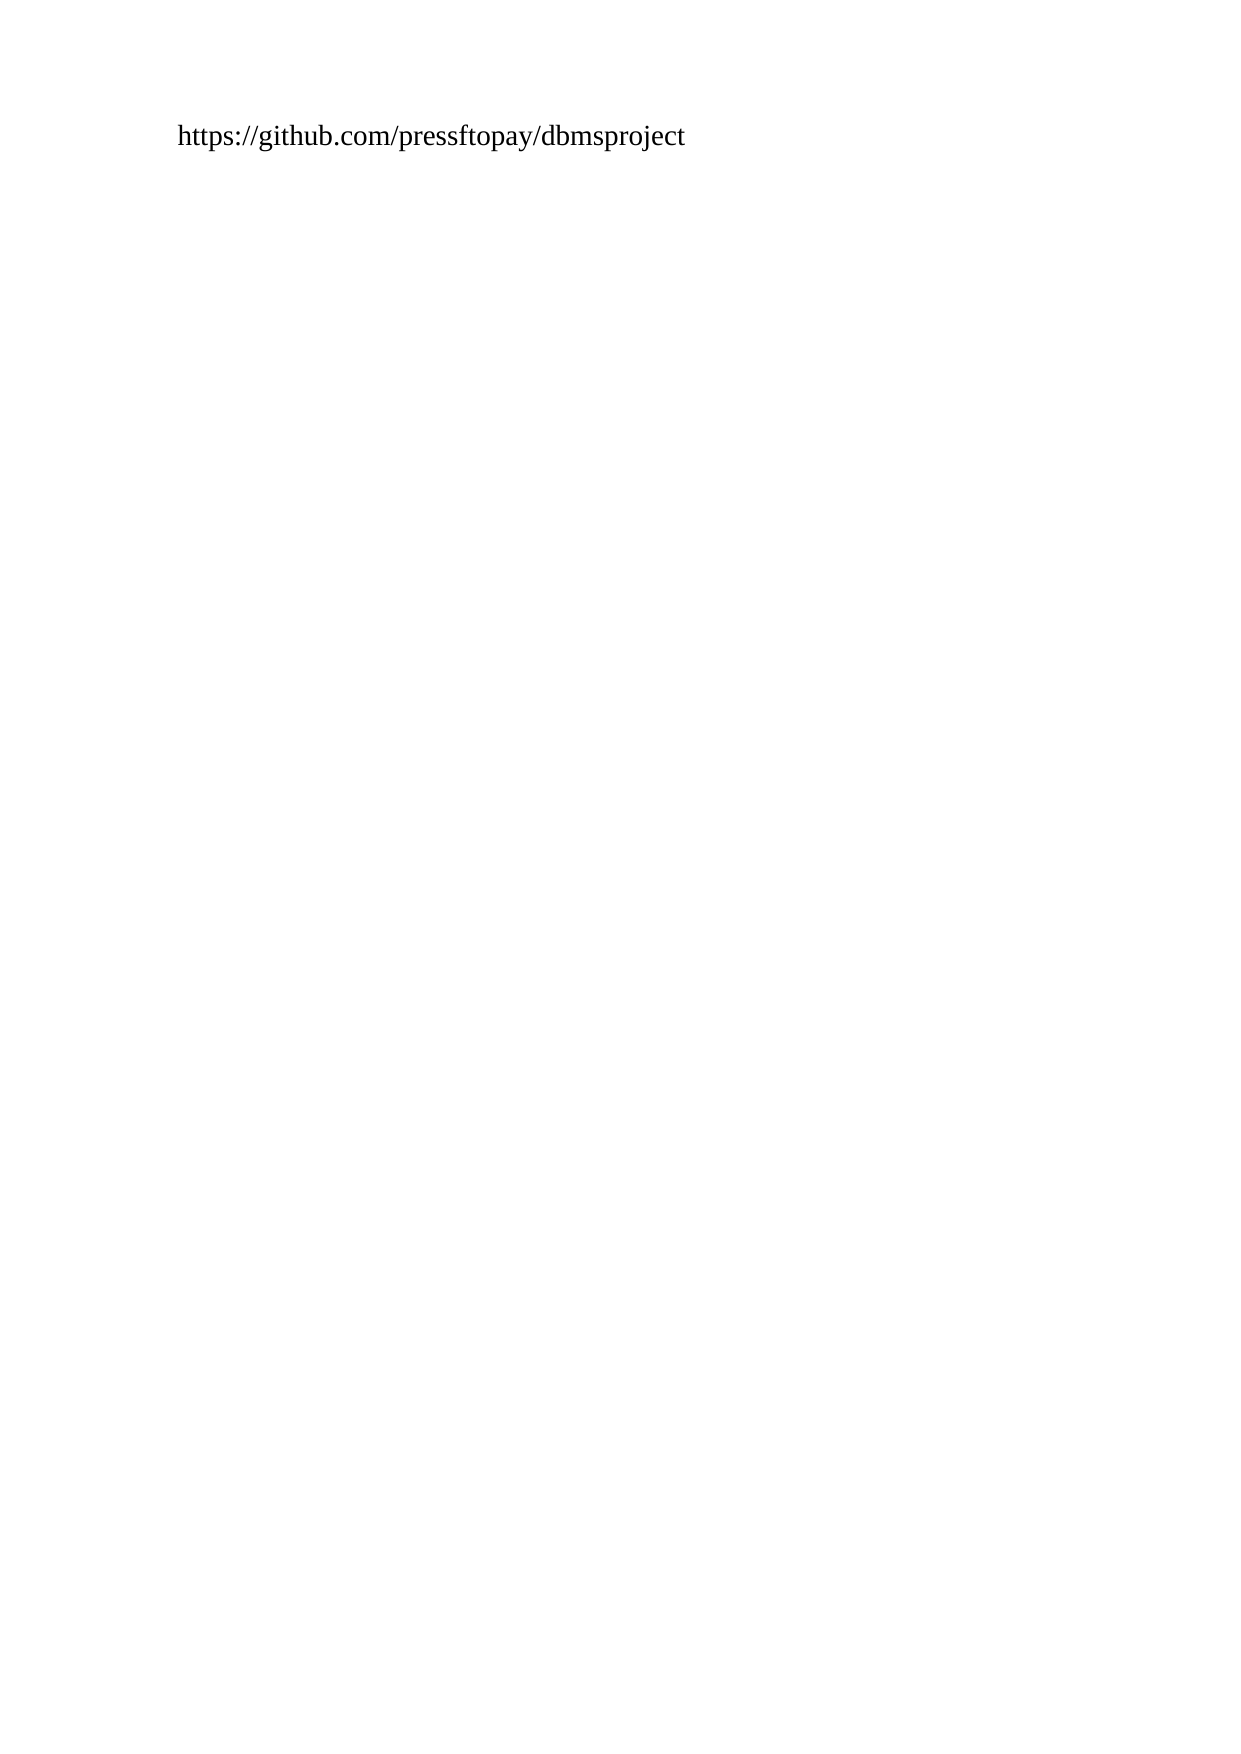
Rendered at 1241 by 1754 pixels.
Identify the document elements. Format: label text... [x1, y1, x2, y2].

text https://github.com/pressftopay/dbmsproject [177, 118, 1152, 152]
